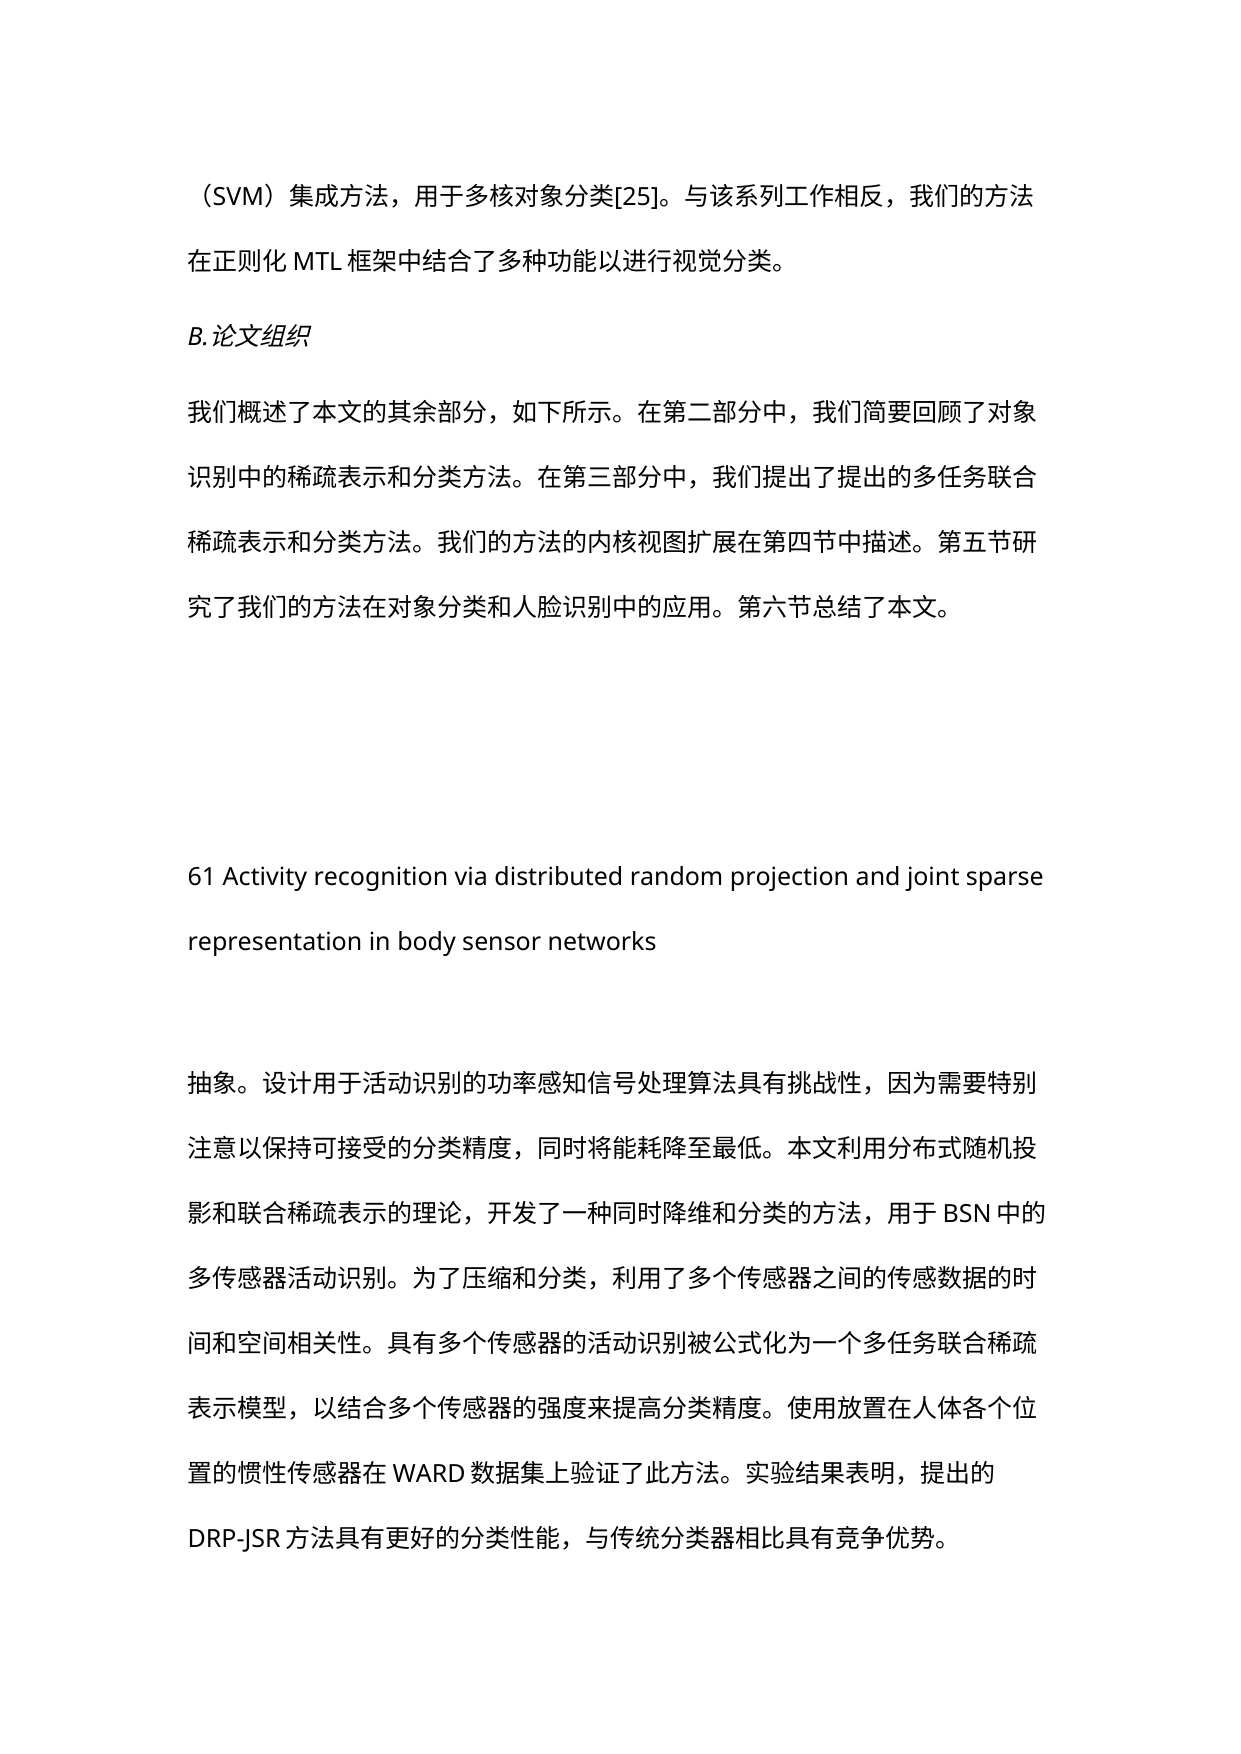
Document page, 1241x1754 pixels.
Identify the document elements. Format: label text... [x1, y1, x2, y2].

text B.论文组织 [187, 302, 1053, 367]
text 抽象。设计用于活动识别的功率感知信号处理算法具有挑战性，因为需要特别注意以保持可接受的分类精度，同时将能耗降至最低。本文利用分布式随机投影和联合稀疏表示的理论，开发了一种同时降维和分类的方法，用于BSN中的多传感器活动识别。为了压缩和分类，利用了多个传感器之间的传感数据的时间和空间相关性。具有多个传感器的活动识别被公式化为一个多任务联合稀疏表示模型，以结合多个传感器的强度来提高分类精度。使用放置在人体各个位置的惯性传感器在WARD数据集上验证了此方法。实验结果表明，提出的DRP-JSR方法具有更好的分类性能，与传统分类器相比具有竞争优势。 [187, 1049, 1053, 1569]
text 我们概述了本文的其余部分，如下所示。在第二部分中，我们简要回顾了对象识别中的稀疏表示和分类方法。在第三部分中，我们提出了提出的多任务联合稀疏表示和分类方法。我们的方法的内核视图扩展在第四节中描述。第五节研究了我们的方法在对象分类和人脸识别中的应用。第六节总结了本文。 [187, 378, 1053, 638]
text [187, 162, 1053, 292]
text 61 Activity recognition via distributed random projection and joint sparse representation in body sensor networks [187, 843, 1053, 973]
